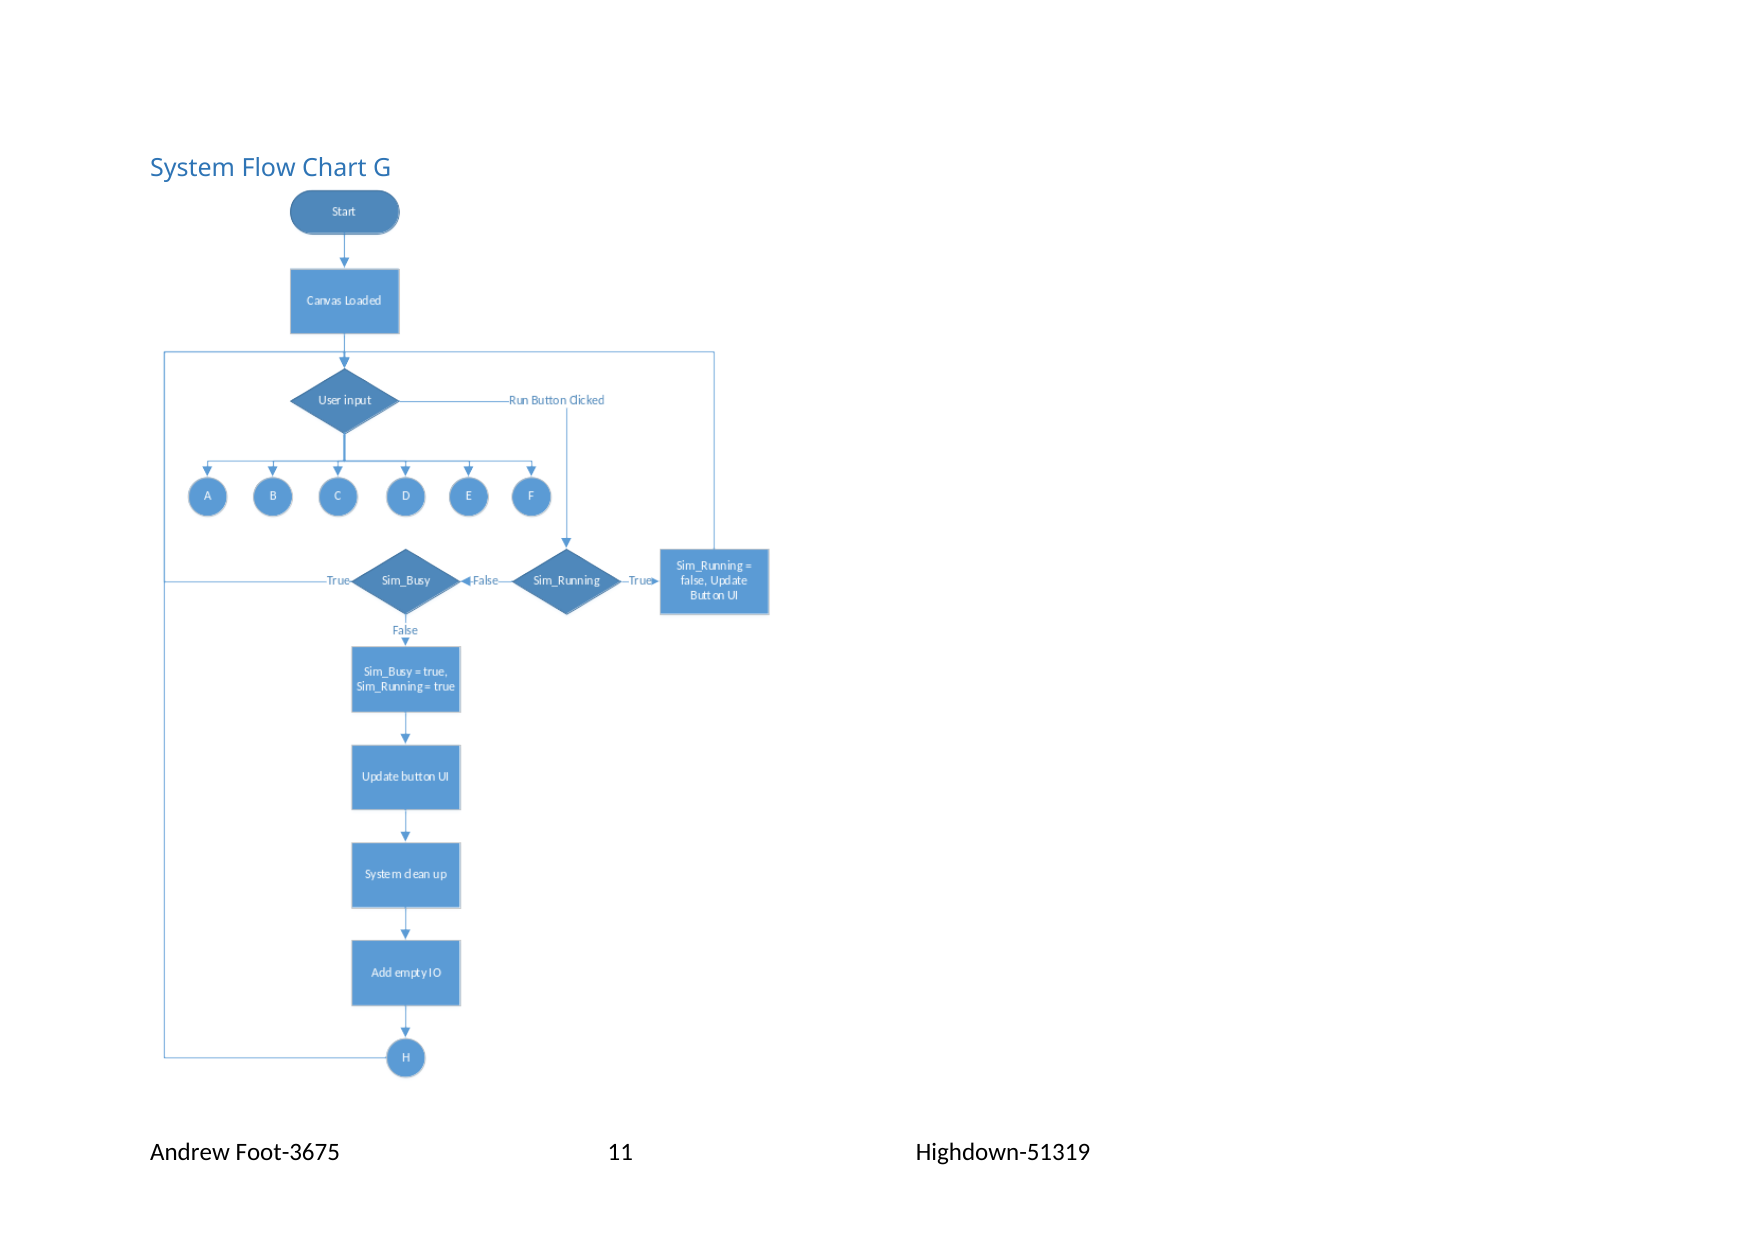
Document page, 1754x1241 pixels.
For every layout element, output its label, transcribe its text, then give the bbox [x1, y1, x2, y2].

subtitle System Flow Chart G [150, 150, 1604, 184]
